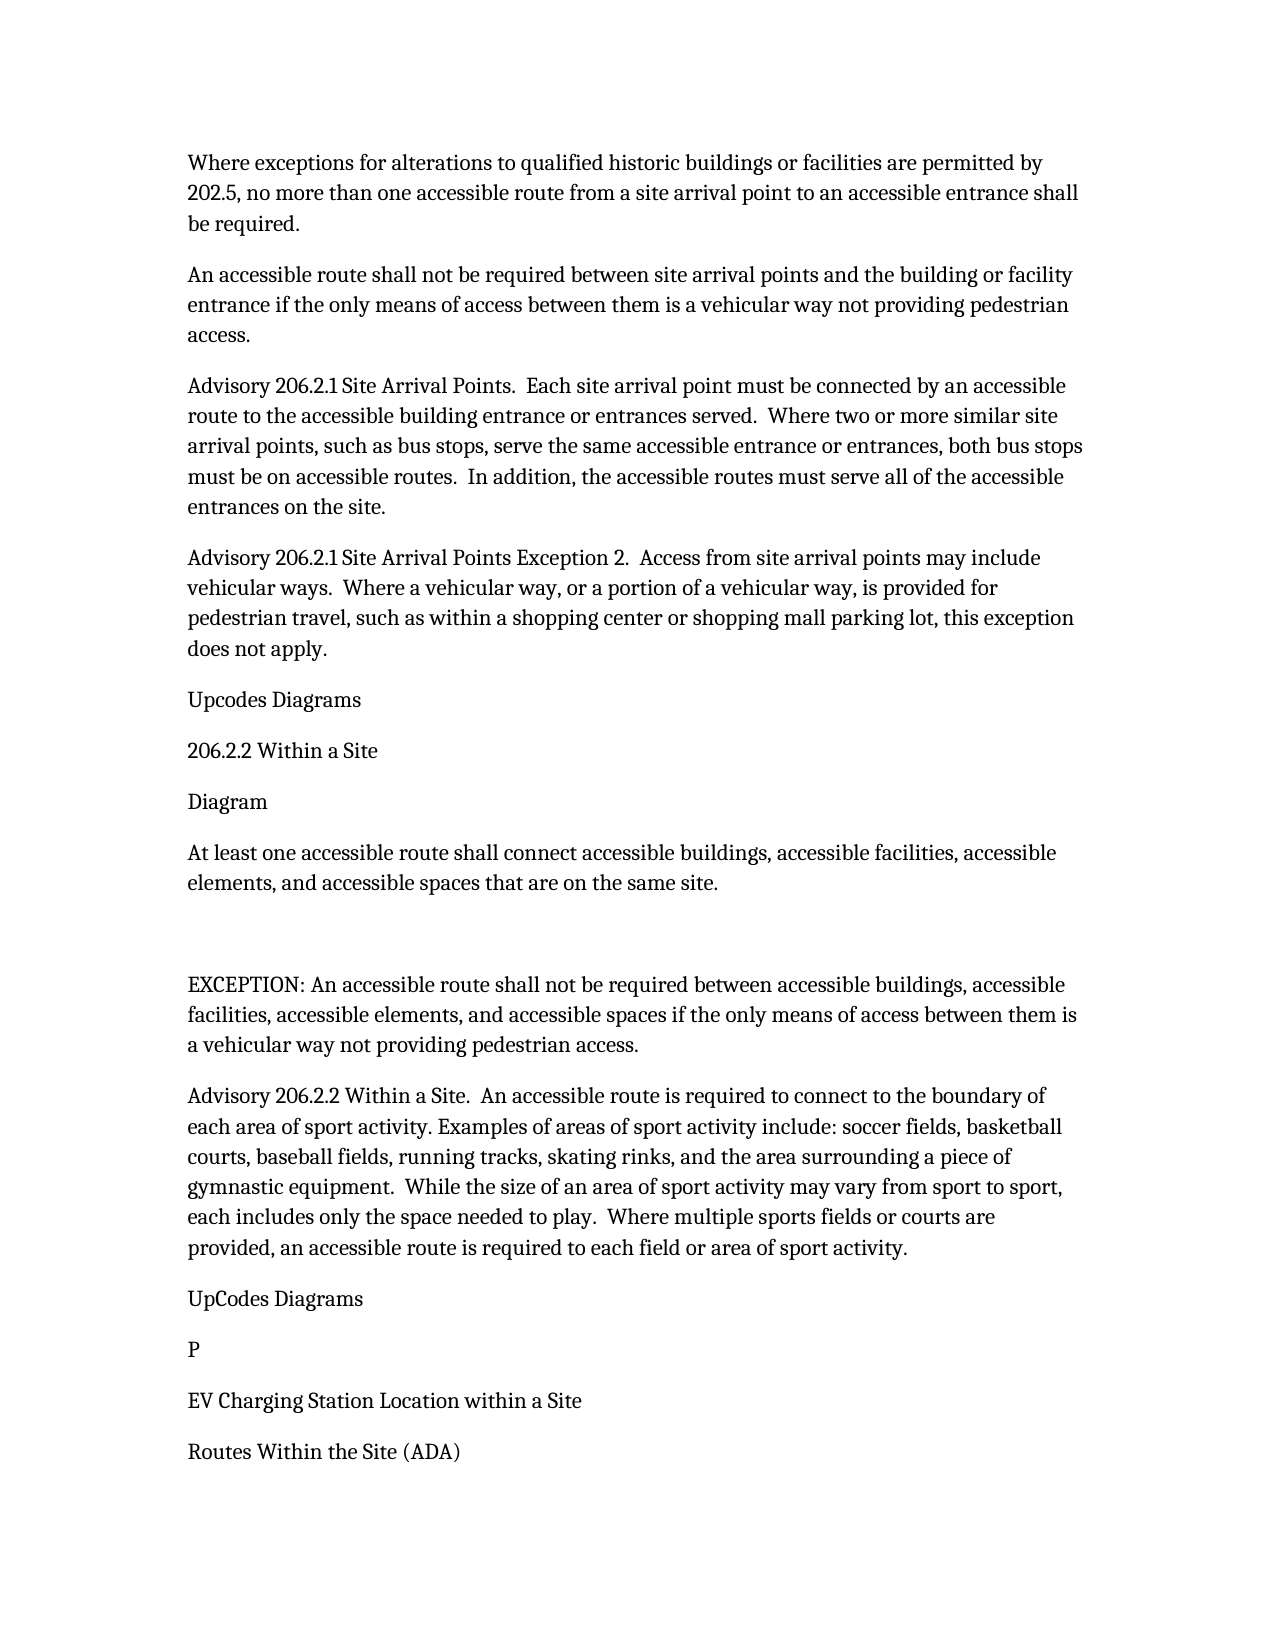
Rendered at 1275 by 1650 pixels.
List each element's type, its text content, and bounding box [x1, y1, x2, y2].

text An accessible route shall not be required between site arrival points and the building or facility entrance if the only means of access between them is a vehicular way not providing pedestrian access. [187, 261, 1087, 348]
text 206.2.2 Within a Site [187, 737, 1087, 764]
text P [187, 1336, 1087, 1363]
text EXCEPTION: An accessible route shall not be required between accessible buildings, accessible facilities, accessible elements, and accessible spaces if the only means of access between them is a vehicular way not providing pedestrian access. [187, 972, 1087, 1059]
text Advisory 206.2.2 Within a Site. An accessible route is required to connect to the boundary of each area of sport activity. Examples of areas of sport activity include: soccer fields, basketball courts, baseball fields, running tracks, skating rinks, and the area surrounding a piece of gymnastic equipment. While the size of an area of sport activity may vary from sport to sport, each includes only the space needed to play. Where multiple sports fields or courts are provided, an accessible route is required to each field or area of sport activity. [187, 1083, 1087, 1261]
text At least one accessible route shall connect accessible buildings, accessible facilities, accessible elements, and accessible spaces that are on the same site. [187, 839, 1087, 896]
text Where exceptions for alterations to qualified historic buildings or facilities are permitted by 202.5, no more than one accessible route from a site arrival point to an accessible entrance shall be required. [187, 150, 1087, 237]
text Advisory 206.2.1 Site Arrival Points. Each site arrival point must be connected by an accessible route to the accessible building entrance or entrances served. Where two or more similar site arrival points, such as bus stops, serve the same accessible entrance or entrances, both bus stops must be on accessible routes. In addition, the accessible routes must serve all of the accessible entrances on the site. [187, 373, 1087, 520]
text Routes Within the Site (ADA) [187, 1438, 1087, 1465]
text UpCodes Diagrams [187, 1285, 1087, 1312]
text Diagram [187, 788, 1087, 815]
text Advisory 206.2.1 Site Arrival Points Exception 2. Access from site arrival points may include vehicular ways. Where a vehicular way, or a portion of a vehicular way, is provided for pedestrian travel, such as within a shopping center or shopping mall parking lot, this exception does not apply. [187, 545, 1087, 662]
text Upcodes Diagrams [187, 686, 1087, 713]
text EV Charging Station Location within a Site [187, 1387, 1087, 1414]
